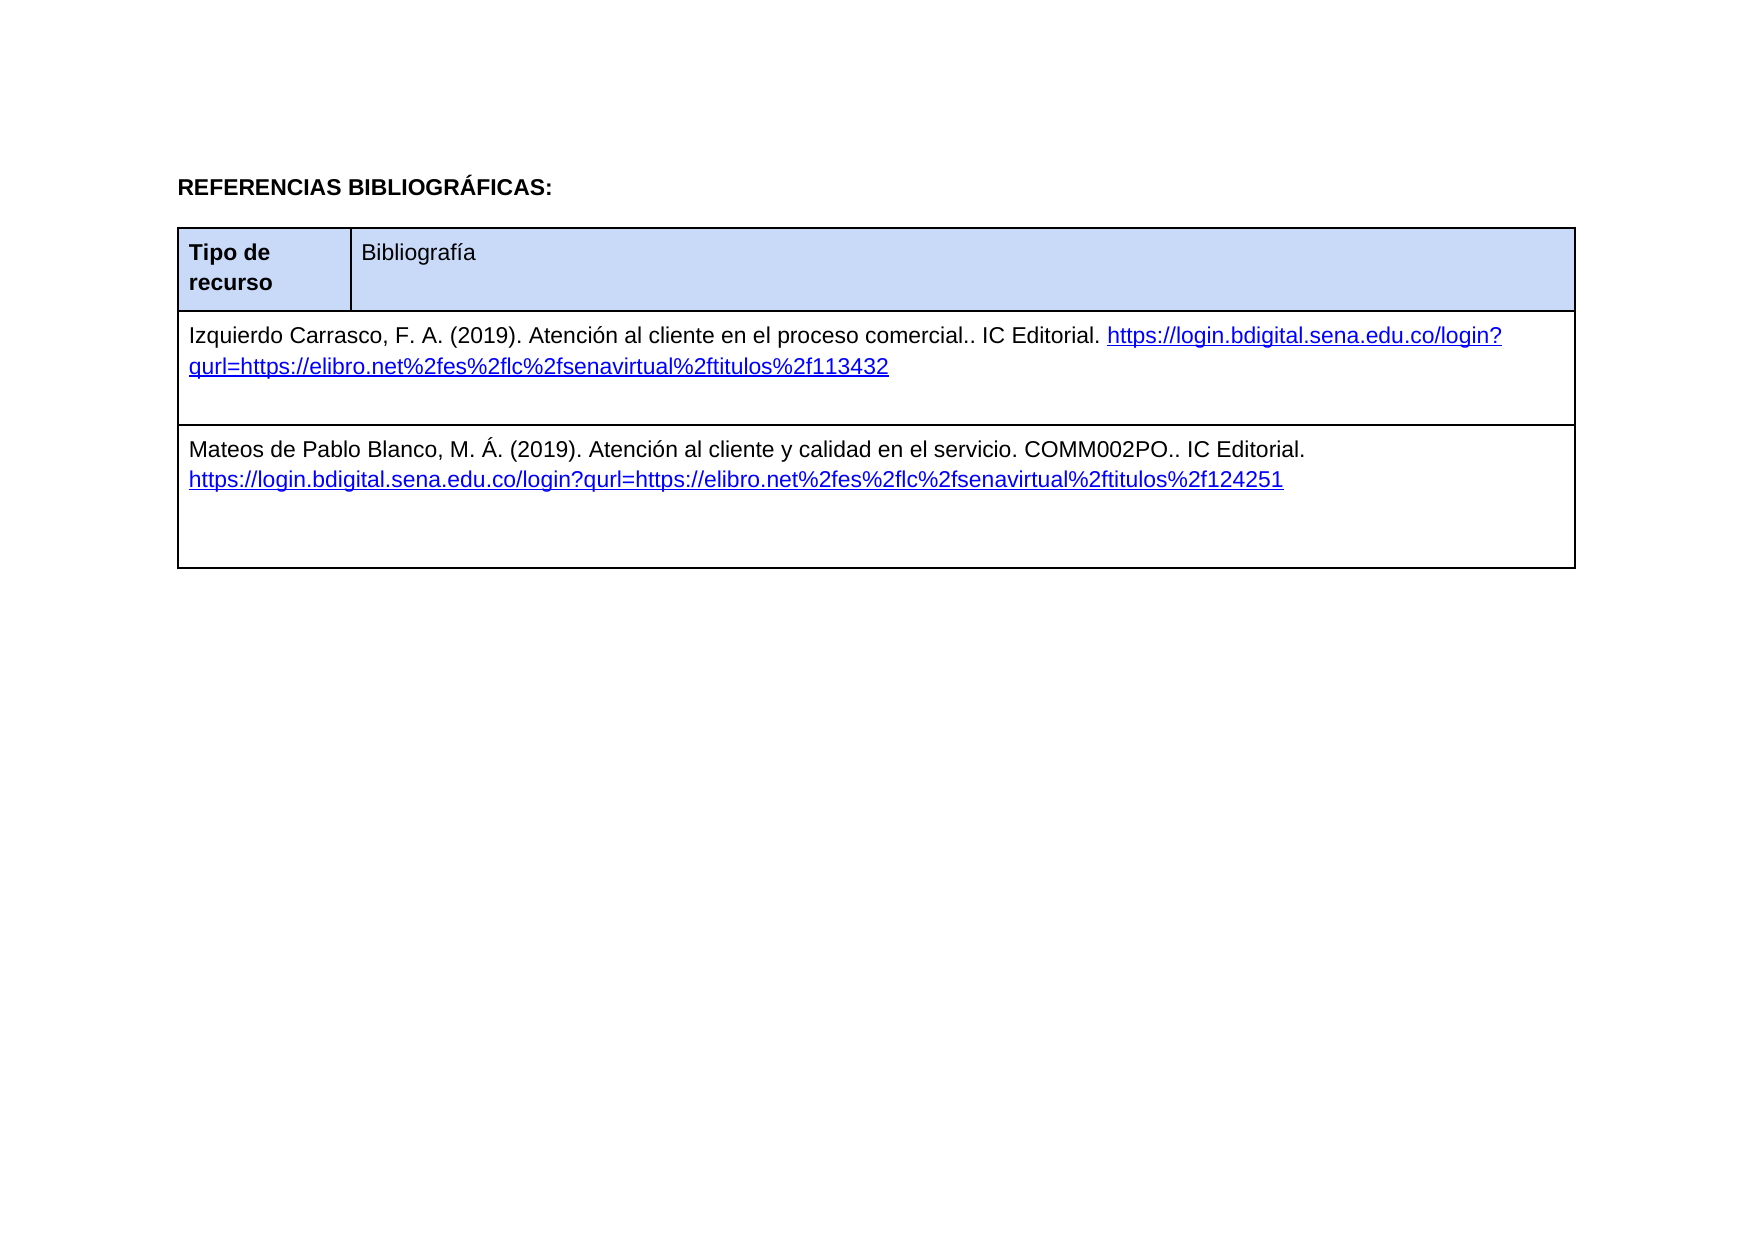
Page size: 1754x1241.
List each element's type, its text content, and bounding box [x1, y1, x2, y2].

text REFERENCIAS BIBLIOGRÁFICAS: [177, 174, 1577, 200]
table_header Tipo de recurso [179, 229, 350, 310]
table_cell Mateos de Pablo Blanco, M. Á. (2019). Atención al cliente y calidad en el servicio. COMM002PO.. IC Editorial. https://login.bdigital.sena.edu.co/login?qurl=https://elibro.net%2fes%2flc%2fsenavirtual%2ftitulos%2f124251 [179, 426, 1574, 567]
table_header Bibliografía [352, 229, 1574, 310]
table_cell Izquierdo Carrasco, F. A. (2019). Atención al cliente en el proceso comercial.. IC Editorial. https://login.bdigital.sena.edu.co/login?qurl=https://elibro.net%2fes%2flc%2fsenavirtual%2ftitulos%2f113432 [179, 312, 1574, 423]
